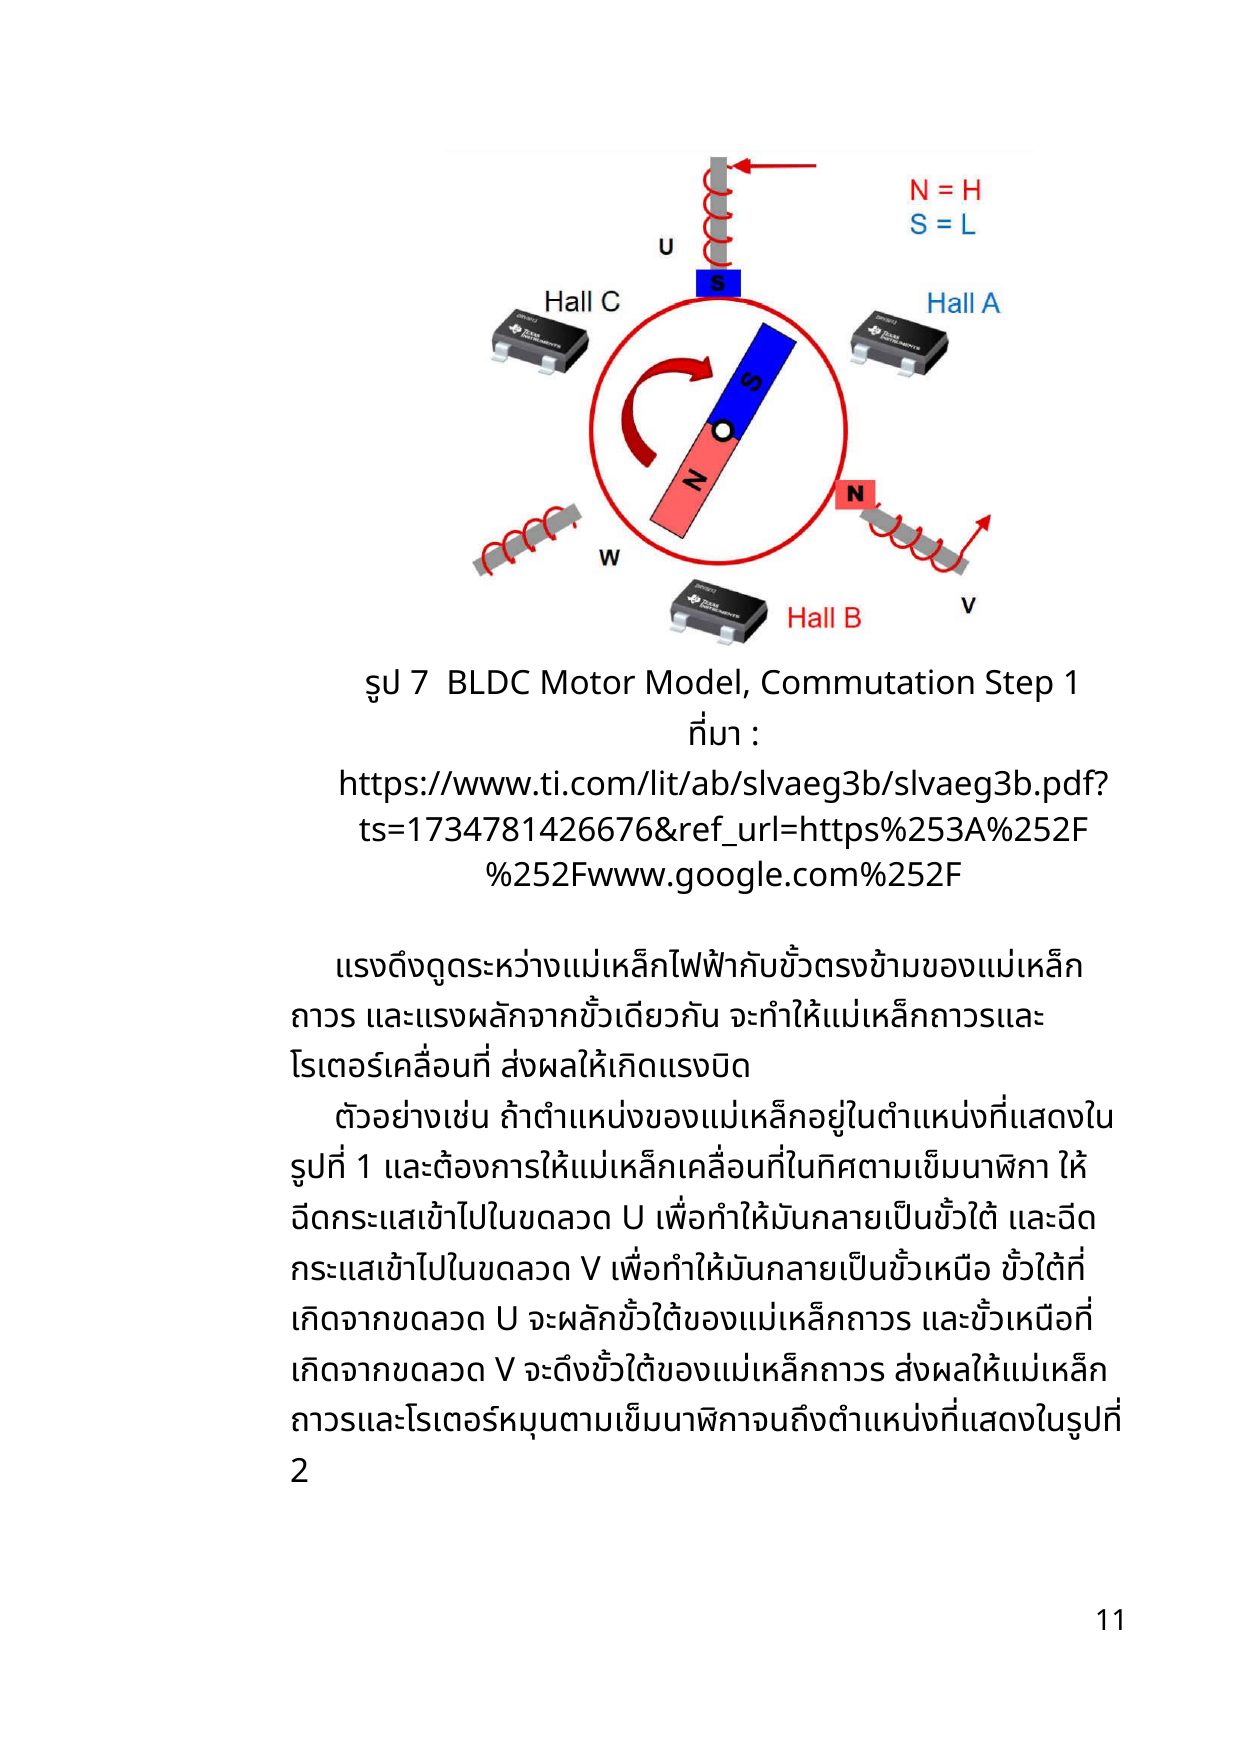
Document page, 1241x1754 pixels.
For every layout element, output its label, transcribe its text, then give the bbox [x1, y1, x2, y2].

list ตัวอย่างเช่น ถ้าตำแหน่งของแม่เหล็กอยู่ในตำแหน่งที่แสดงในรูปที่ 1 และต้องการให้แม่เหล็กเคลื่อนที่ในทิศตามเข็มนาฬิกา ให้ฉีดกระแสเข้าไปในขดลวด U เพื่อทำให้มันกลายเป็นขั้วใต้ และฉีดกระแสเข้าไปในขดลวด V เพื่อทำให้มันกลายเป็นขั้วเหนือ ขั้วใต้ที่เกิดจากขดลวด U จะผลักขั้วใต้ของแม่เหล็กถาวร และขั้วเหนือที่เกิดจากขดลวด V จะดึงขั้วใต้ของแม่เหล็กถาวร ส่งผลให้แม่เหล็กถาวรและโรเตอร์หมุนตามเข็มนาฬิกาจนถึงตำแหน่งที่แสดงในรูปที่ 2 [290, 1093, 1128, 1492]
text รูป 7 BLDC Motor Model, Commutation Step 1 [319, 659, 1128, 709]
text ที่มา : https://www.ti.com/lit/ab/slvaeg3b/slvaeg3b.pdf?ts=1734781426676&ref_url=https%253A%252F%252Fwww.google.com%252F [319, 709, 1128, 896]
picture [443, 150, 1034, 659]
list แรงดึงดูดระหว่างแม่เหล็กไฟฟ้ากับขั้วตรงข้ามของแม่เหล็กถาวร และแรงผลักจากขั้วเดียวกัน จะทำให้แม่เหล็กถาวรและโรเตอร์เคลื่อนที่ ส่งผลให้เกิดแรงบิด [290, 942, 1128, 1093]
